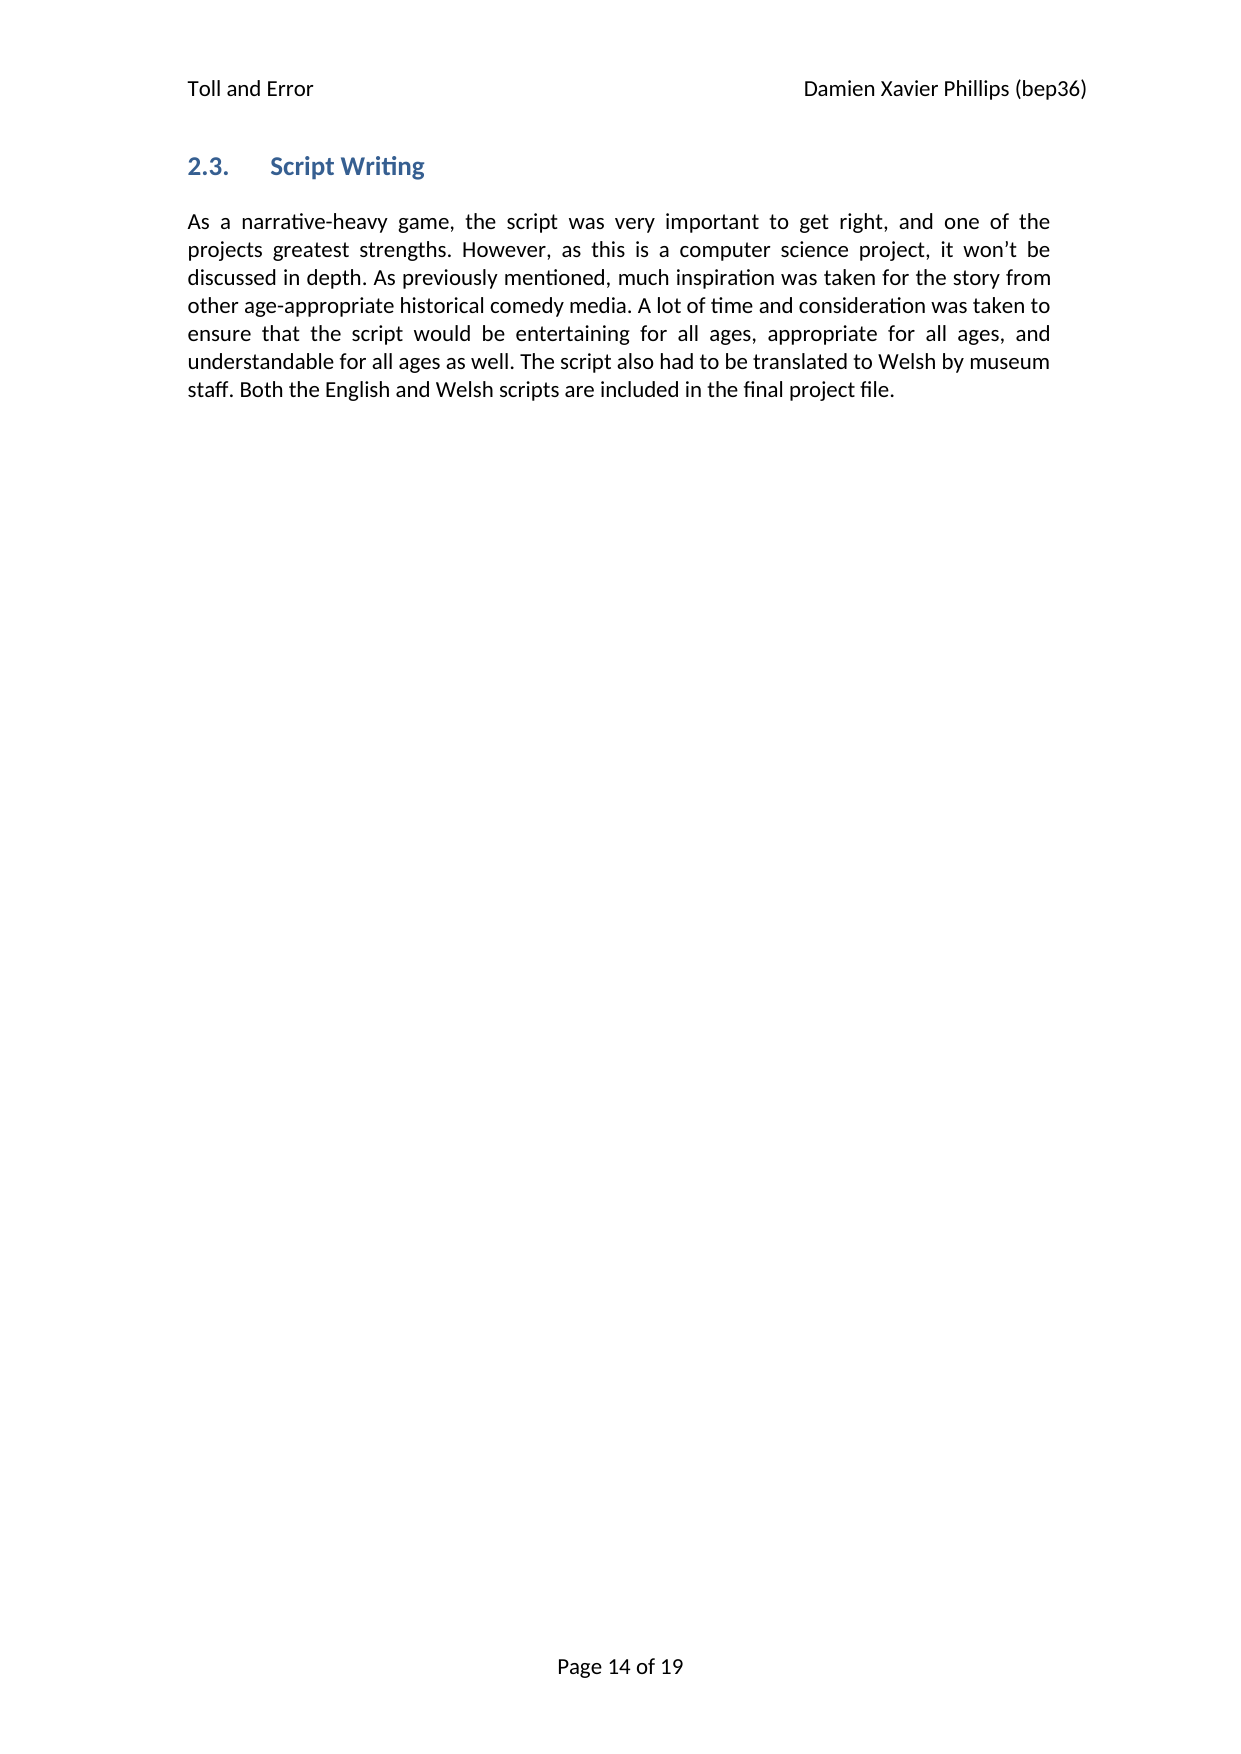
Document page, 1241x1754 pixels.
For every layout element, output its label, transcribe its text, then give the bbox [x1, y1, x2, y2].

text As a narrative-heavy game, the script was very important to get right, and one of the projects greatest strengths. However, as this is a computer science project, it won’t be discussed in depth. As previously mentioned, much inspiration was taken for the story from other age-appropriate historical comedy media. A lot of time and consideration was taken to ensure that the script would be entertaining for all ages, appropriate for all ages, and understandable for all ages as well. The script also had to be translated to Welsh by museum staff. Both the English and Welsh scripts are included in the final project file. [187, 207, 1053, 403]
subtitle Script Writing [187, 149, 1053, 182]
